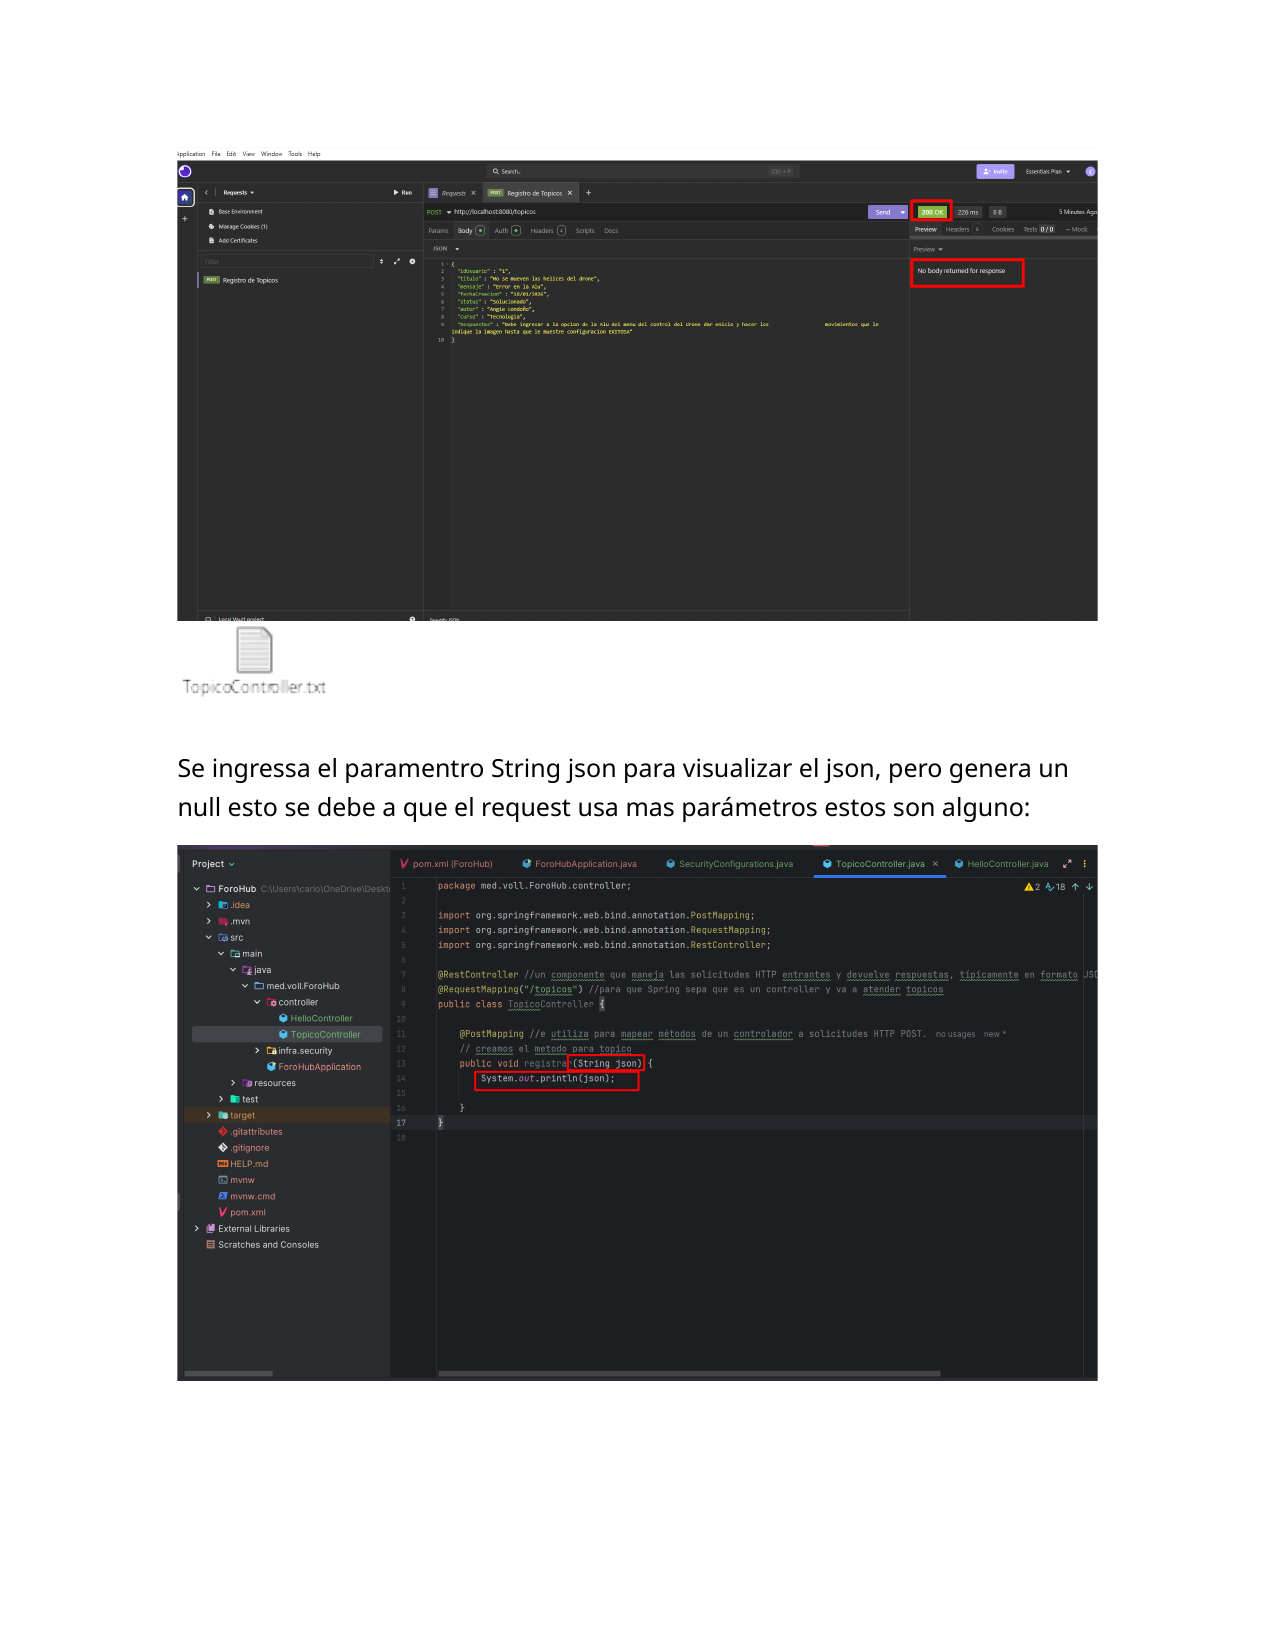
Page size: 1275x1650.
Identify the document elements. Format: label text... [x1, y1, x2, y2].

picture [177, 845, 1098, 1381]
picture [177, 147, 1098, 621]
text Se ingressa el paramentro String json para visualizar el json, pero genera un null esto se debe a que el request usa mas parámetros estos son alguno: [177, 751, 1098, 824]
